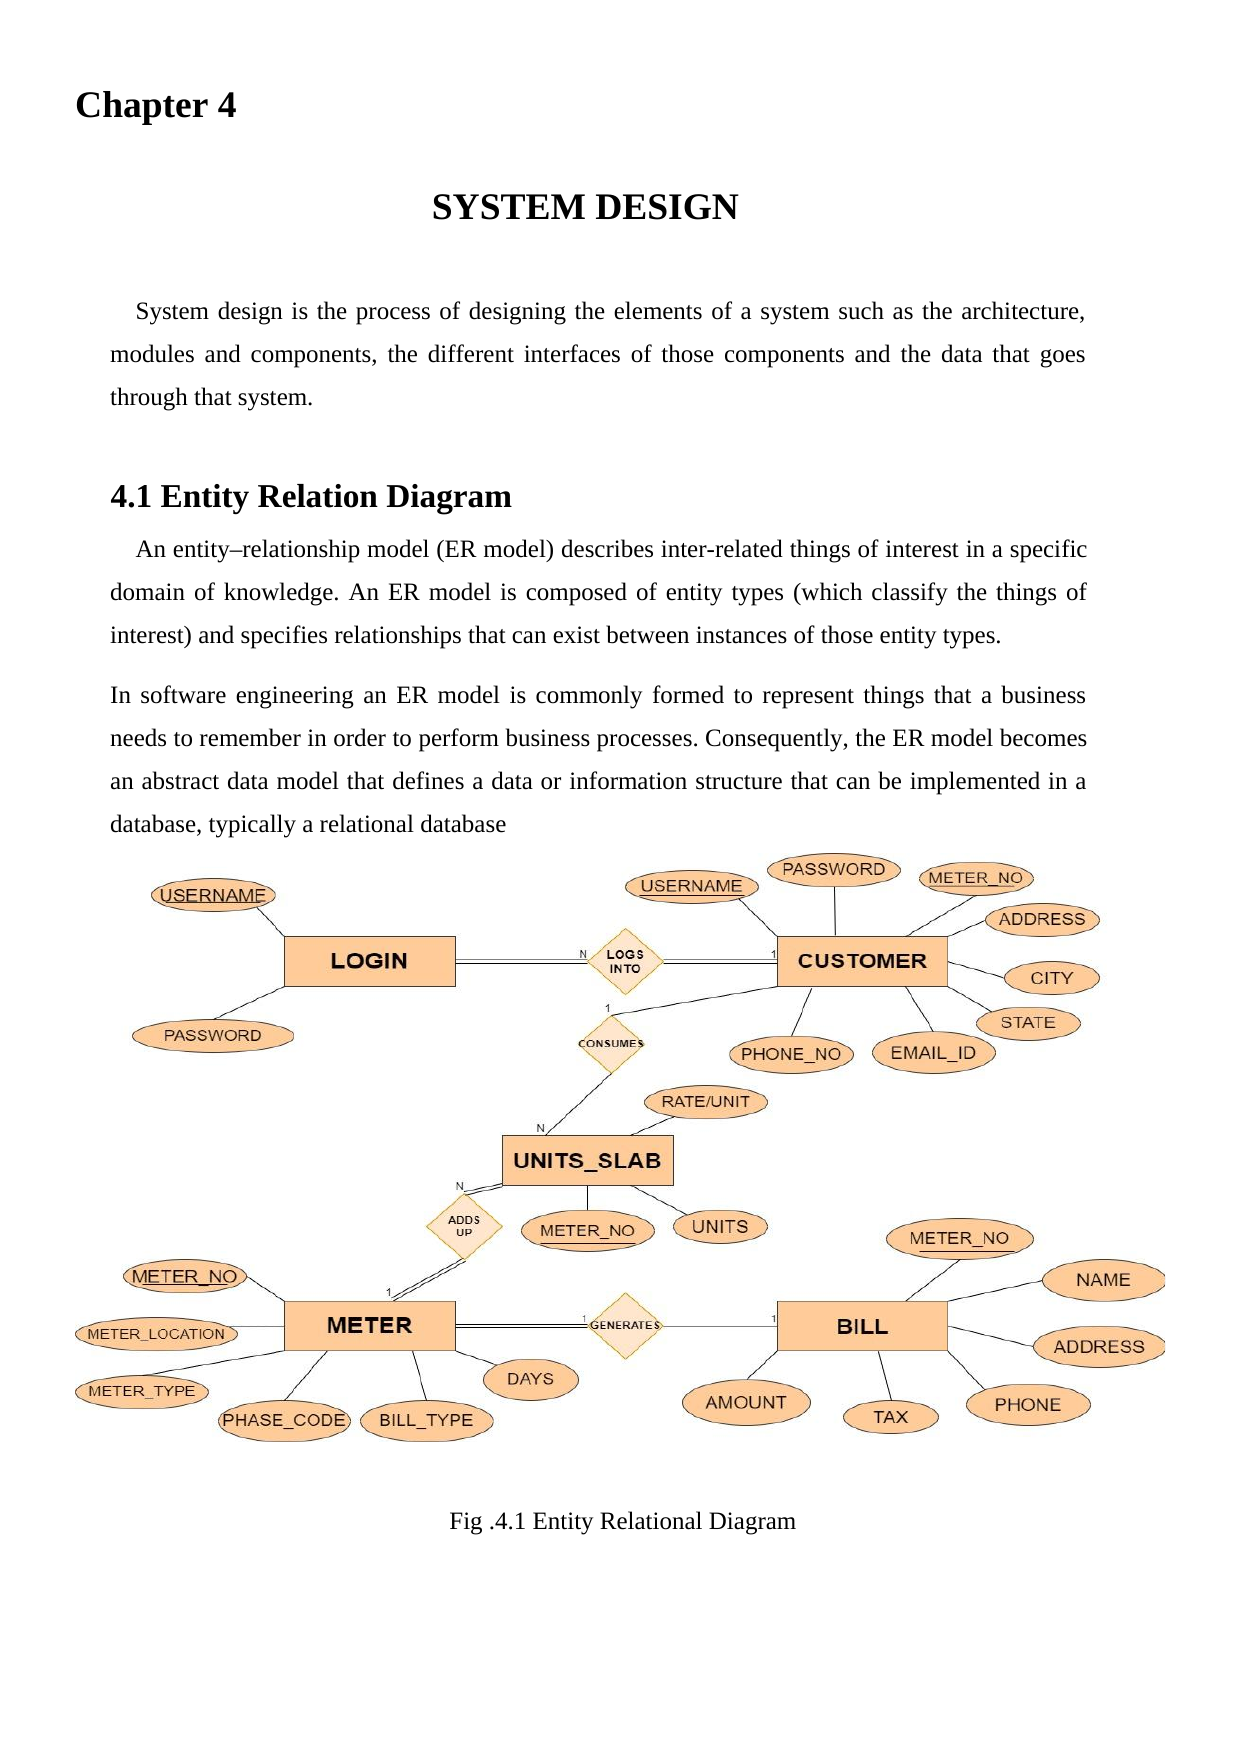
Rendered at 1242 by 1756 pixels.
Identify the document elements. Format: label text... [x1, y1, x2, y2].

text System design is the process of designing the elements of a system such as the architecture, modules and components, the different interfaces of those components and the data that goes through that system. [110, 296, 1087, 411]
text Fig .4.1 Entity Relational Diagram [405, 1506, 1217, 1535]
text SYSTEM DESIGN [432, 184, 1217, 227]
text In software engineering an ER model is commonly formed to represent things that a business needs to remember in order to perform business processes. Consequently, the ER model becomes an abstract data model that defines a data or information structure that can be implemented in a database, typically a relational database [110, 680, 1088, 838]
text An entity–relationship model (ER model) describes inter-related things of interest in a specific domain of knowledge. An ER model is composed of entity types (which classify the things of interest) and specifies relationships that can exist between instances of those entity types. [110, 534, 1089, 649]
subtitle Chapter 4 [75, 83, 1217, 126]
subtitle 4.1 Entity Relation Diagram [60, 476, 1217, 514]
picture [75, 853, 1166, 1442]
